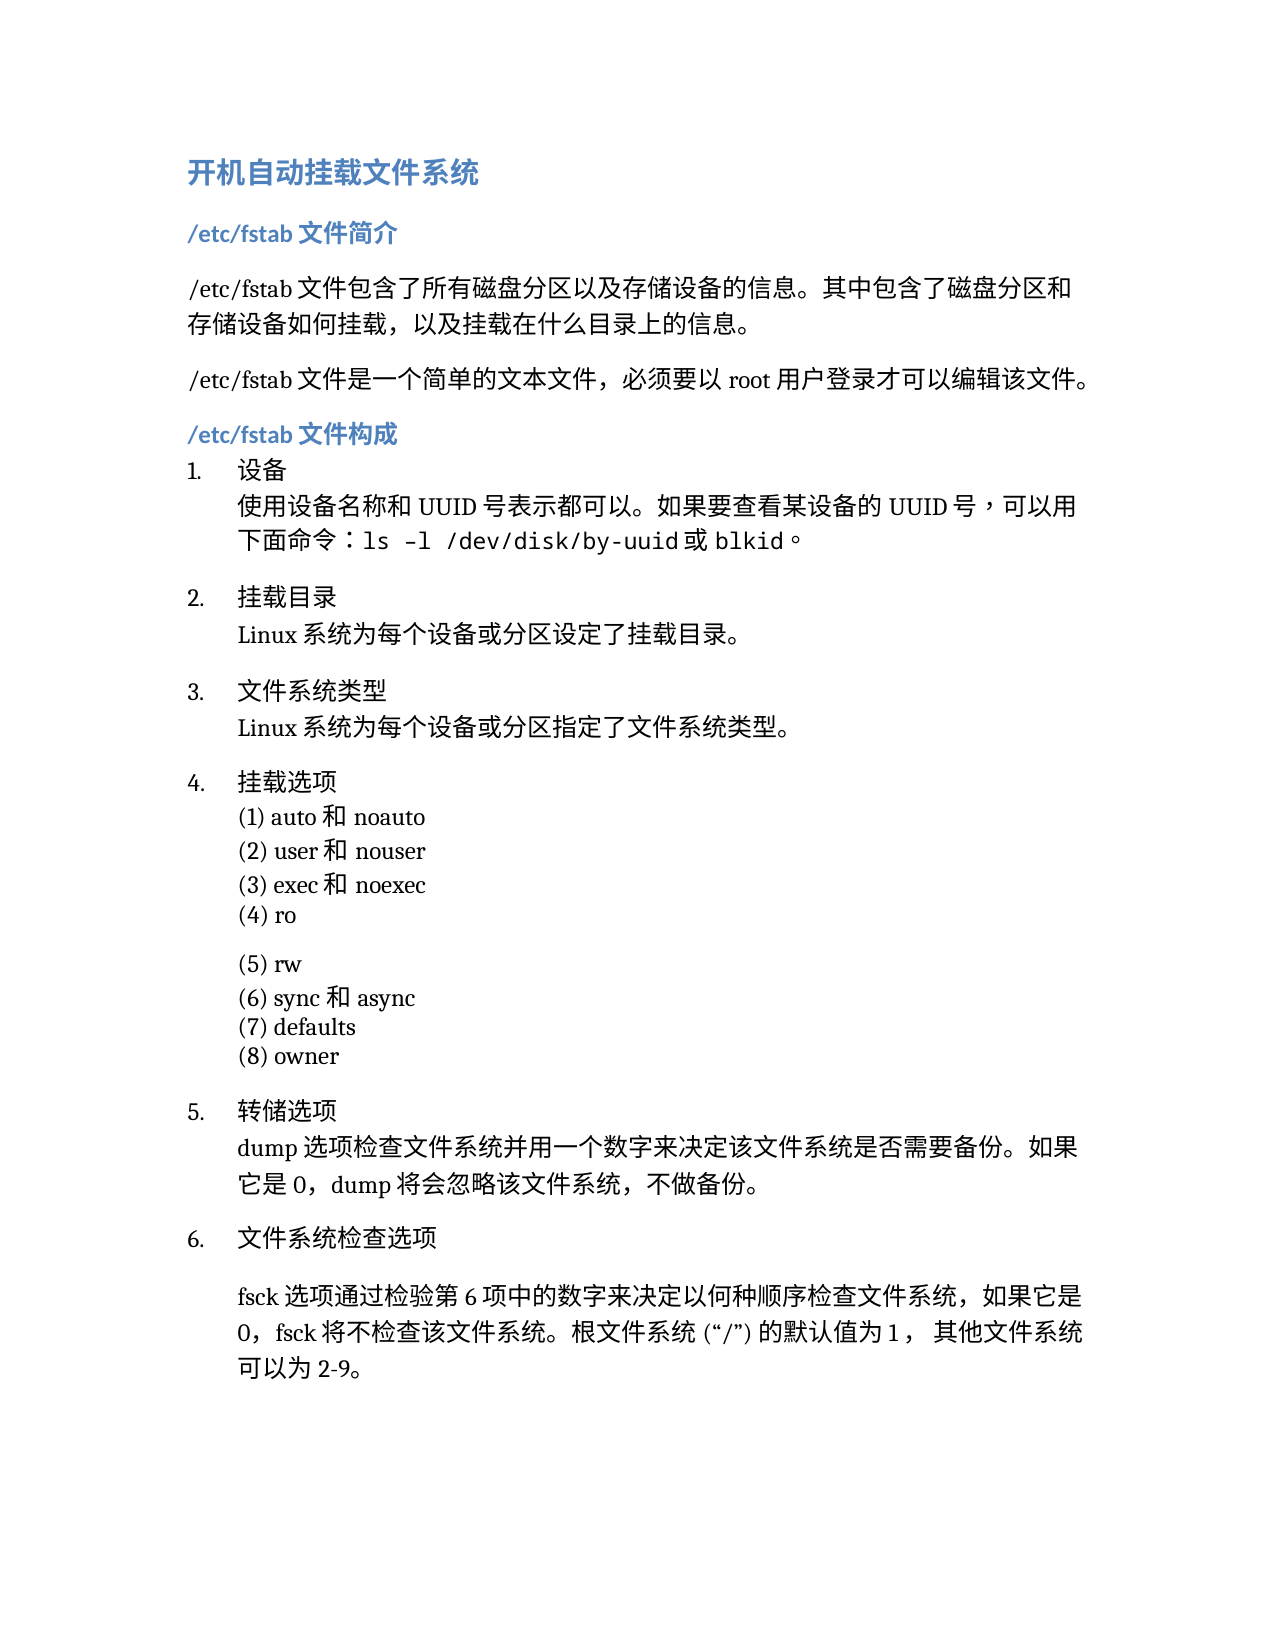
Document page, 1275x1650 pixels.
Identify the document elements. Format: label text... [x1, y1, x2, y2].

text /etc/fstab 文件是一个简单的文本文件，必须要以 root 用户登录才可以编辑该文件。 [187, 359, 1087, 396]
subtitle 开机自动挂载文件系统 [187, 150, 1087, 192]
list 文件系统类型 Linux 系统为每个设备或分区指定了文件系统类型。 [187, 671, 1087, 744]
text /etc/fstab 文件包含了所有磁盘分区以及存储设备的信息。其中包含了磁盘分区和存储设备如何挂载，以及挂载在什么目录上的信息。 [187, 268, 1087, 341]
list 转储选项 dump 选项检查文件系统并用一个数字来决定该文件系统是否需要备份。如果它是 0，dump 将会忽略该文件系统，不做备份。 [187, 1092, 1087, 1200]
list (5) rw (6) sync 和 async (7) defaults (8) owner [187, 950, 1087, 1071]
list 挂载目录 Linux 系统为每个设备或分区设定了挂载目录。 [187, 578, 1087, 650]
list 设备 使用设备名称和 UUID 号表示都可以。如果要查看某设备的 UUID 号，可以用下面命令：ls –l /dev/disk/by-uuid或 blkid。 [187, 451, 1087, 557]
subtitle /etc/fstab文件简介 [187, 213, 1087, 249]
list 文件系统检查选项 [187, 1221, 1087, 1255]
list fsck 选项通过检验第 6 项中的数字来决定以何种顺序检查文件系统，如果它是 0，fsck将不检查该文件系统。根文件系统 (“/”) 的默认值为 1 ， 其他文件系统可以为 2-9。 [187, 1276, 1087, 1385]
list 挂载选项 (1) auto 和 noauto (2) user 和 nouser (3) exec 和 noexec (4) ro [187, 764, 1087, 929]
subtitle /etc/fstab文件构成 [187, 416, 1087, 451]
